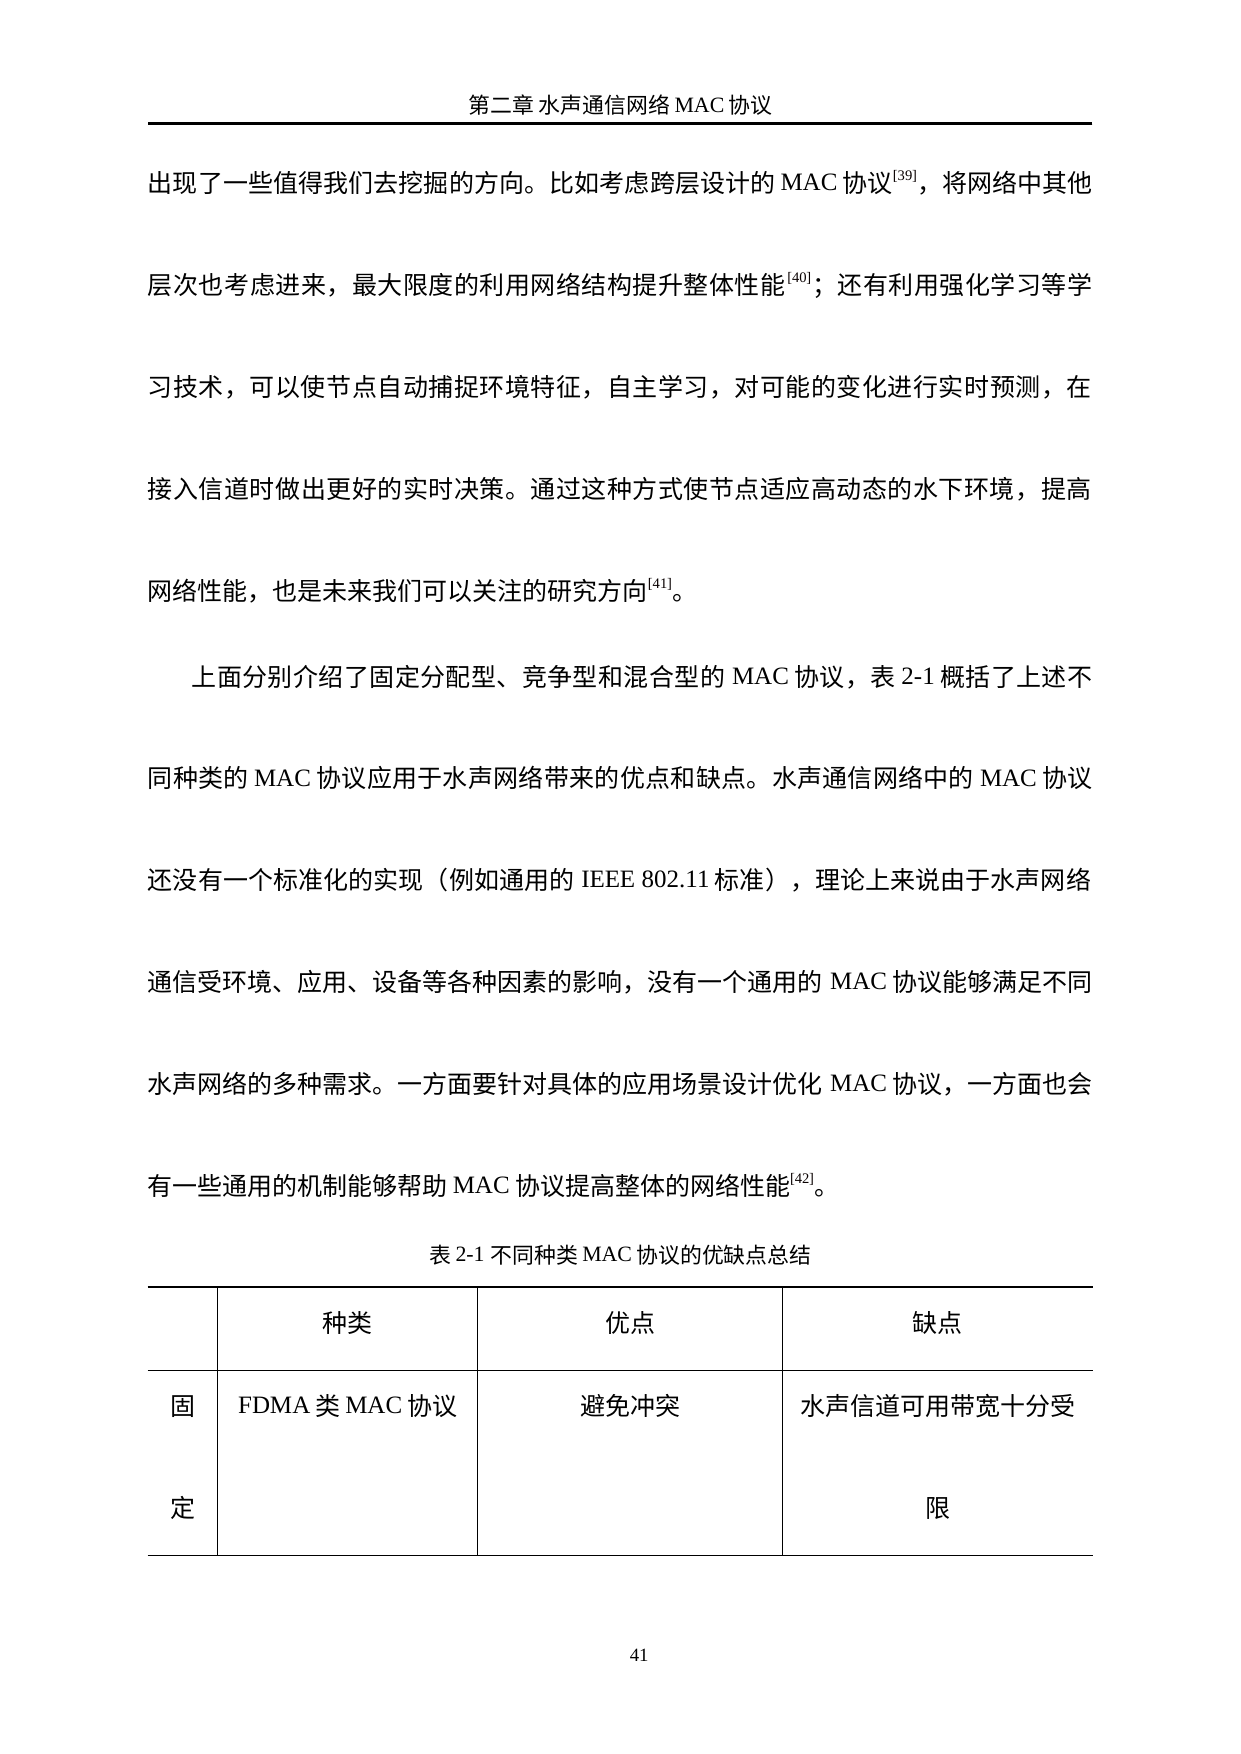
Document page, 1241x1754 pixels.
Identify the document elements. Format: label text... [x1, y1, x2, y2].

table_cell 避免冲突 [478, 1371, 782, 1555]
table_header 优点 [478, 1288, 782, 1370]
table_header [148, 1288, 217, 1370]
table_cell 水声信道可用带宽十分受限 [783, 1371, 1092, 1555]
table_cell 固定分配型 [148, 1371, 217, 1555]
text 上面分别介绍了固定分配型、竞争型和混合型的MAC协议，表2-1概括了上述不同种类的MAC协议应用于水声网络带来的优点和缺点。水声通信网络中的MAC协议还没有一个标准化的实现（例如通用的IEEE 802.11标准），理论上来说由于水声网络通信受环境、应用、设备等各种因素的影响，没有一个通用的MAC协议能够满足不同水声网络的多种需求。一方面要针对具体的应用场景设计优化MAC协议，一方面也会有一些通用的机制能够帮助MAC协议提高整体的网络性能[42]。 [148, 641, 1092, 1218]
table_header 缺点 [783, 1288, 1092, 1370]
table_header 种类 [218, 1288, 477, 1370]
table_cell FDMA类MAC协议 [218, 1371, 477, 1555]
text 表2-1 不同种类MAC协议的优缺点总结 [148, 1237, 1092, 1271]
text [148, 148, 1092, 623]
